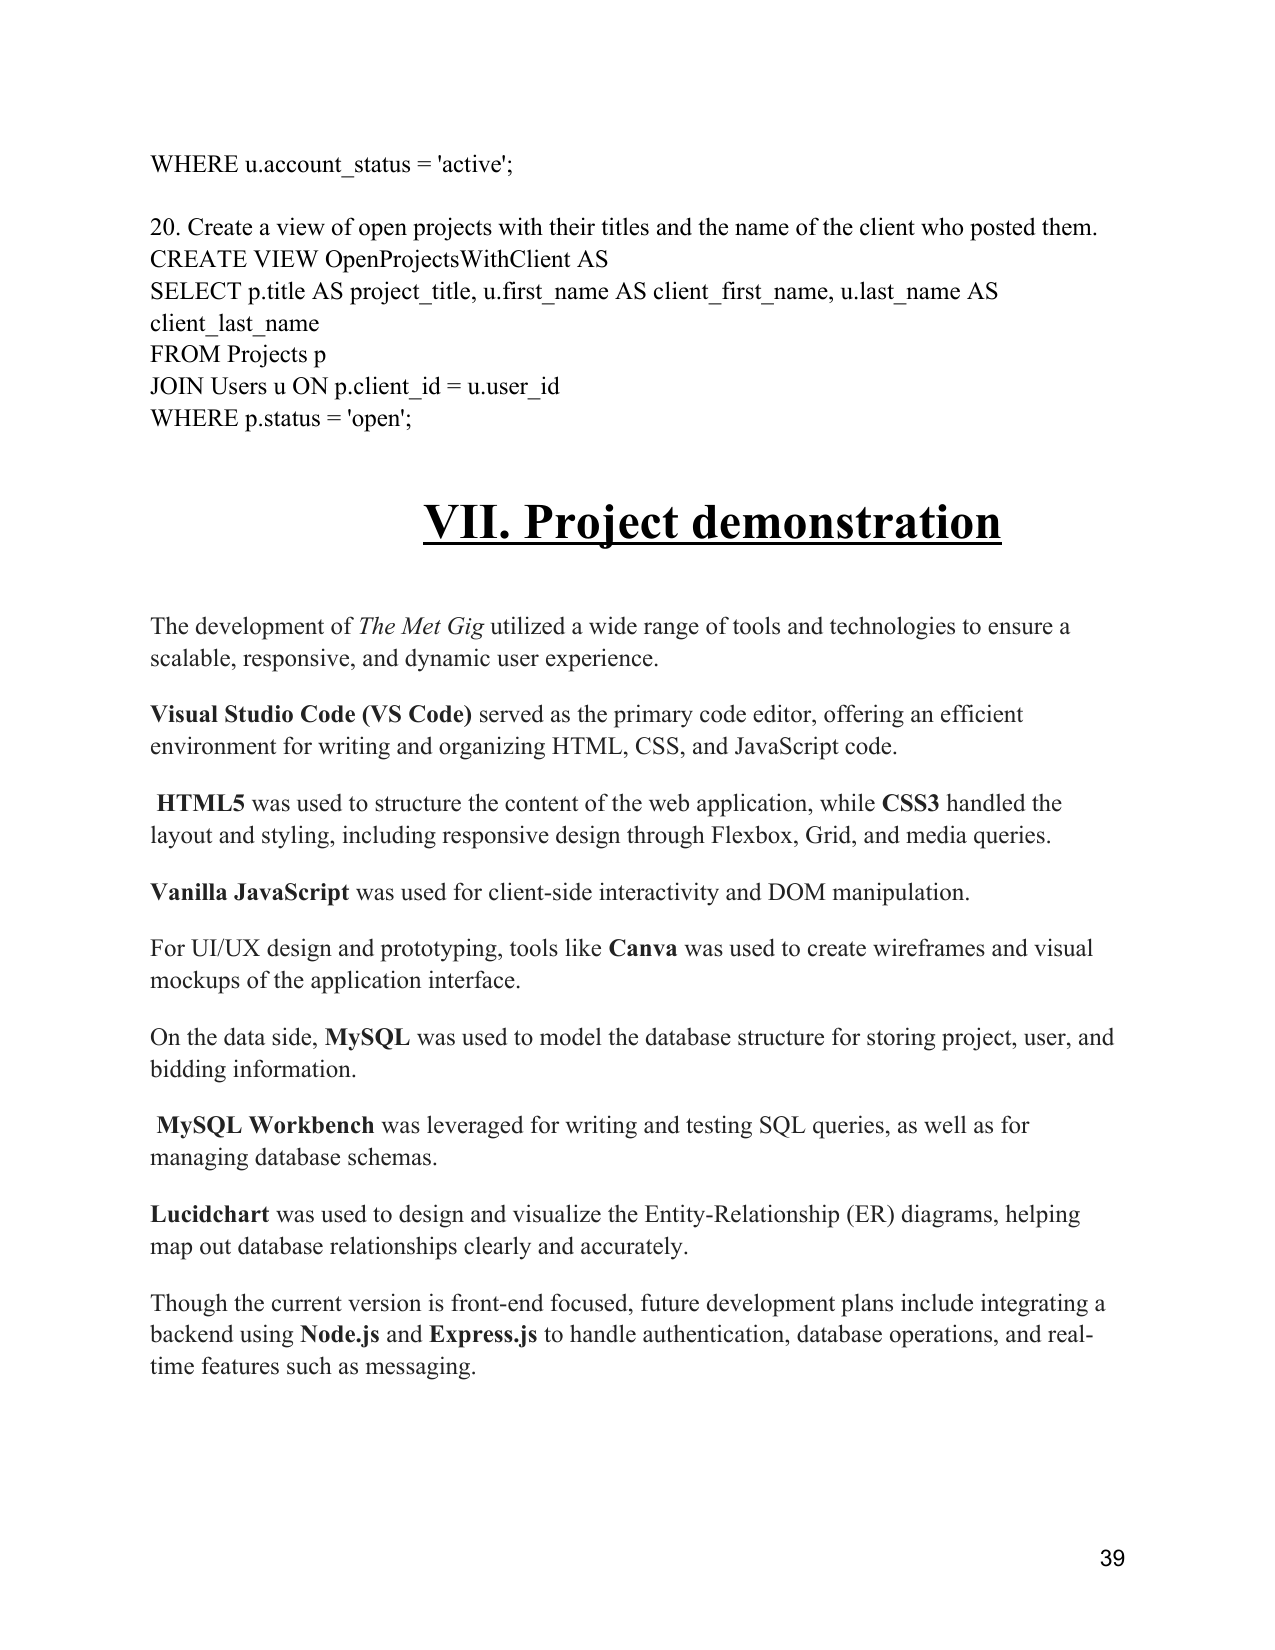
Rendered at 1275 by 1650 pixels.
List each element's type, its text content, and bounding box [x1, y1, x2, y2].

text Visual Studio Code (VS Code) served as the primary code editor, offering an efficient environment for writing and organizing HTML, CSS, and JavaScript code. [150, 701, 1125, 760]
text Though the current version is front-end focused, future development plans include integrating a backend using Node.js and Express.js to handle authentication, database operations, and real-time features such as messaging. [150, 1289, 1125, 1380]
text HTML5 was used to structure the content of the web application, while CSS3 handled the layout and styling, including responsive design through Flexbox, Grid, and media queries. [150, 789, 1125, 849]
text MySQL Workbench was leveraged for writing and testing SQL queries, as well as for managing database schemas. [150, 1112, 1125, 1171]
text VII. Project demonstration [225, 494, 1125, 550]
text Vanilla JavaScript was used for client-side interactivity and DOM manipulation. [150, 878, 1125, 905]
text WHERE u.account_status = 'active'; [150, 150, 1125, 178]
text For UI/UX design and prototyping, tools like Canva was used to create wireframes and visual mockups of the application interface. [150, 934, 1125, 994]
text JOIN Users u ON p.client_id = u.user_id [150, 372, 1125, 400]
text 20. Create a view of open projects with their titles and the name of the client who posted them. [150, 213, 1125, 241]
text FROM Projects p [150, 341, 1125, 368]
text On the data side, MySQL was used to model the database structure for storing project, user, and bidding information. [150, 1023, 1125, 1082]
text CREATE VIEW OpenProjectsWithClient AS [150, 245, 1125, 273]
text WHERE p.status = 'open'; [150, 404, 1125, 432]
text SELECT p.title AS project_title, u.first_name AS client_first_name, u.last_name AS client_last_name [150, 277, 1125, 337]
text Lucidchart was used to design and visualize the Entity-Relationship (ER) diagrams, helping map out database relationships clearly and accurately. [150, 1200, 1125, 1259]
text The development of The Met Gig utilized a wide range of tools and technologies to ensure a scalable, responsive, and dynamic user experience. [150, 612, 1125, 672]
